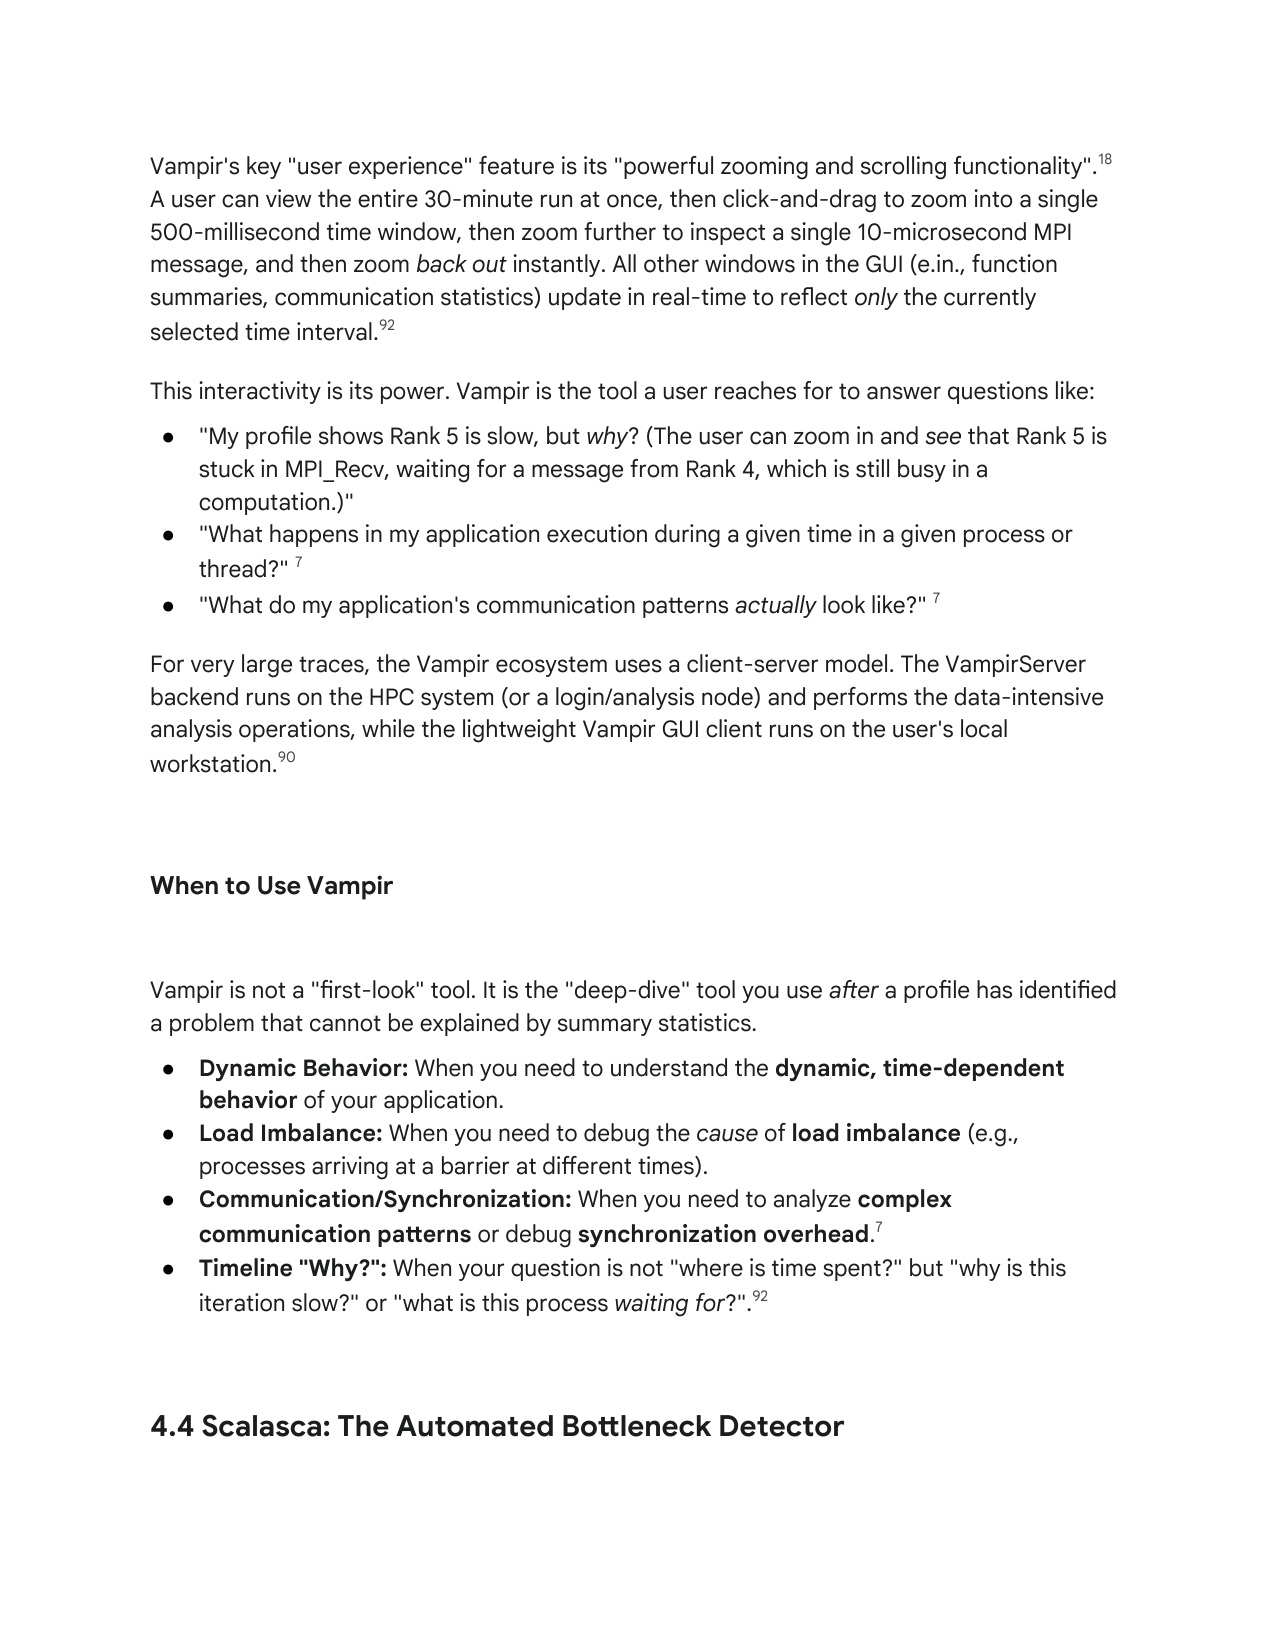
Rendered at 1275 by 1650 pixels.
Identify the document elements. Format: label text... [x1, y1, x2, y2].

list "My profile shows Rank 5 is slow, but why? (The user can zoom in and see that Rank 5 is stuck in MPI_Recv, waiting for a message from Rank 4, which is still busy in a computation.)" [161, 422, 1125, 517]
list Timeline "Why?": When your question is not "where is time spent?" but "why is this iteration slow?" or "what is this process waiting for?".92 [161, 1254, 1125, 1318]
list Communication/Synchronization: When you need to analyze complex communication patterns or debug synchronization overhead.7 [161, 1185, 1125, 1249]
text Vampir is not a "first-look" tool. It is the "deep-dive" tool you use after a profile has identified a problem that cannot be explained by summary statistics. [150, 976, 1125, 1038]
text For very large traces, the Vampir ecosystem uses a client-server model. The VampirServer backend runs on the HPC system (or a login/analysis node) and performs the data-intensive analysis operations, while the lightweight Vampir GUI client runs on the user's local workstation.90 [150, 650, 1125, 780]
list "What do my application's communication patterns actually look like?" 7 [161, 589, 1125, 621]
text This interactivity is its power. Vampir is the tool a user reaches for to answer questions like: [150, 377, 1125, 406]
list Load Imbalance: When you need to debug the cause of load imbalance (e.g., processes arriving at a barrier at different times). [161, 1119, 1125, 1181]
list "What happens in my application execution during a given time in a given process or thread?" 7 [161, 521, 1125, 585]
subtitle 4.4 Scalasca: The Automated Bottleneck Detector [150, 1408, 1125, 1445]
list Dynamic Behavior: When you need to understand the dynamic, time-dependent behavior of your application. [161, 1054, 1125, 1116]
text Vampir's key "user experience" feature is its "powerful zooming and scrolling functionality".18 A user can view the entire 30-minute run at once, then click-and-drag to zoom into a single 500-millisecond time window, then zoom further to inspect a single 10-microsecond MPI message, and then zoom back out instantly. All other windows in the GUI (e.in., function summaries, communication statistics) update in real-time to reflect only the currently selected time interval.92 [150, 150, 1125, 348]
subtitle When to Use Vampir [150, 870, 1125, 902]
